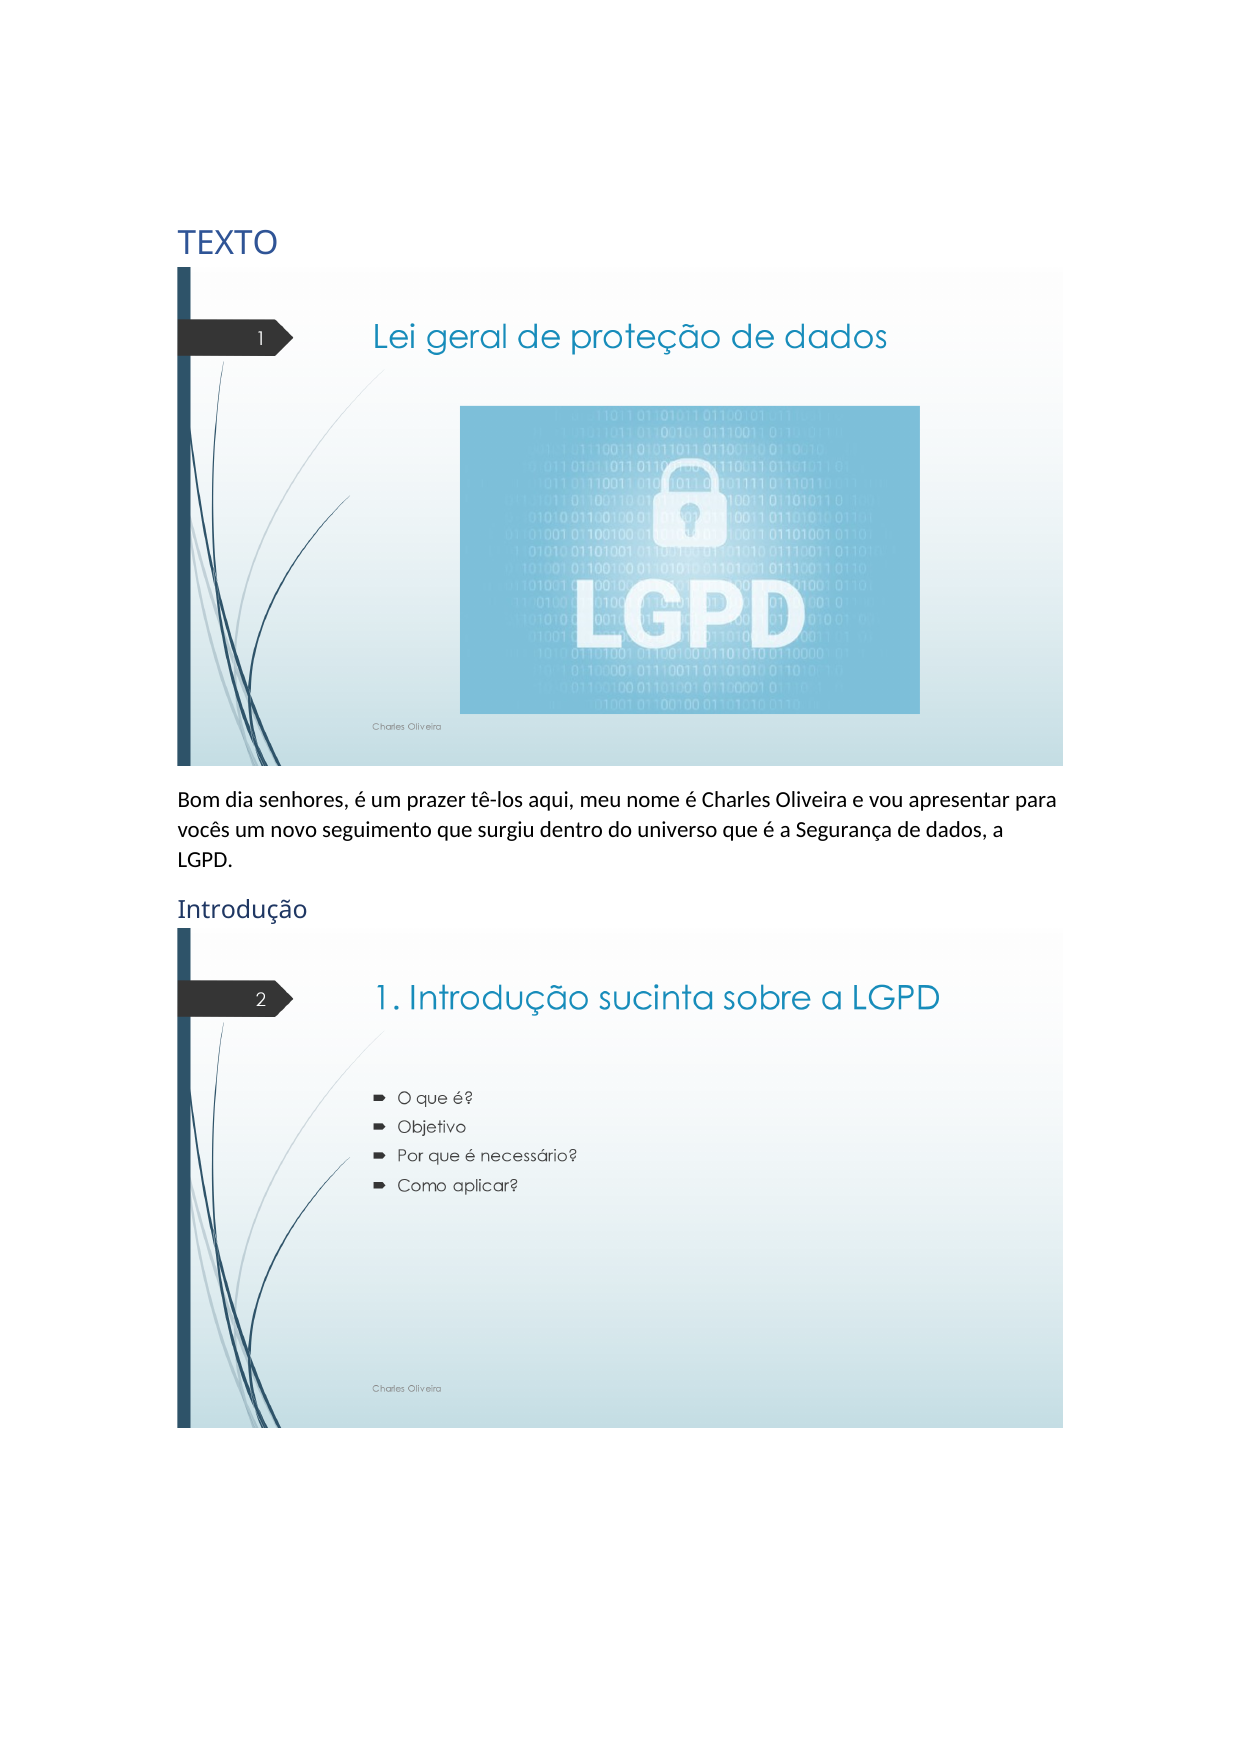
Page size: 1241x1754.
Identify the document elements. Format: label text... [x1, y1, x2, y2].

text Bom dia senhores, é um prazer tê-los aqui, meu nome é Charles Oliveira e vou apresentar para vocês um novo seguimento que surgiu dentro do universo que é a Segurança de dados, a LGPD. [177, 785, 1063, 873]
subtitle Introdução [177, 892, 1063, 926]
subtitle TEXTO [177, 219, 1063, 264]
picture [177, 928, 1063, 1428]
picture [177, 267, 1063, 766]
